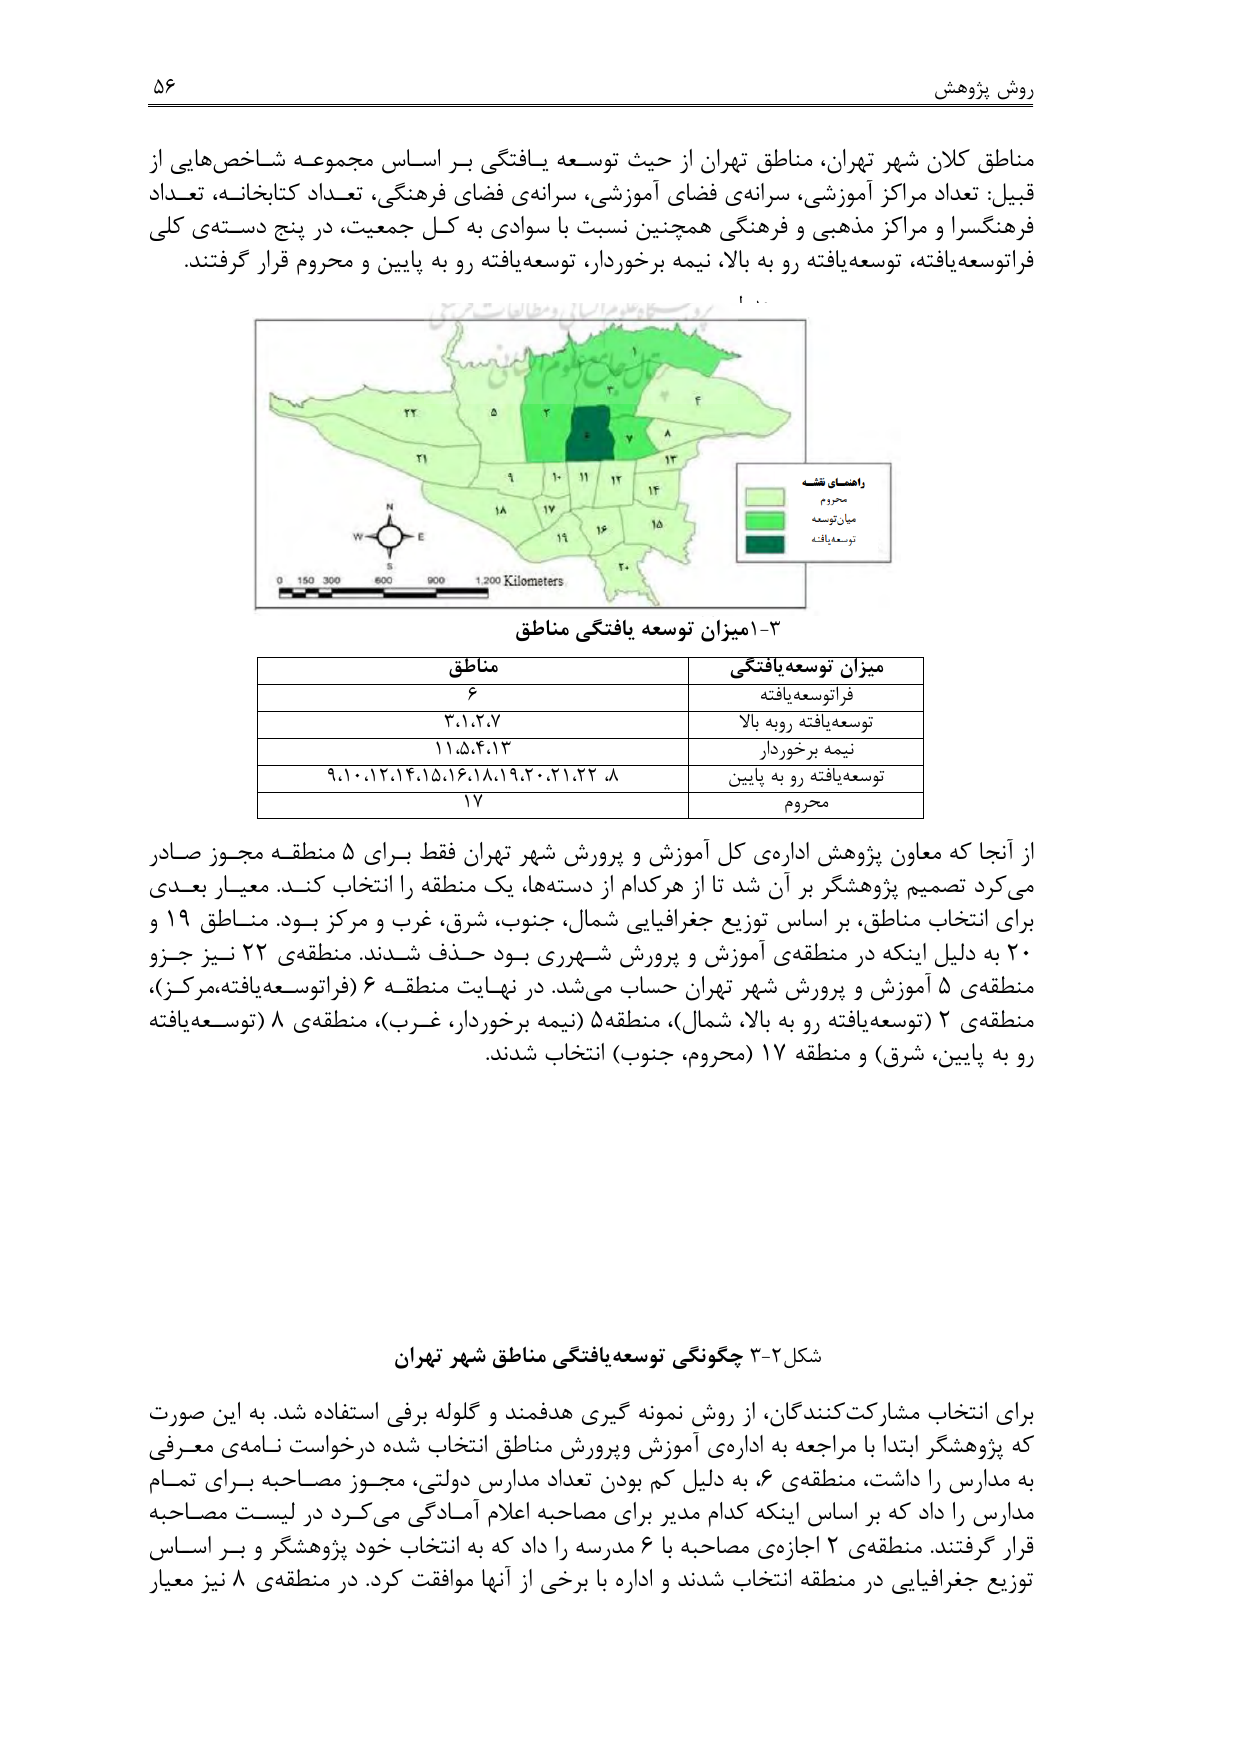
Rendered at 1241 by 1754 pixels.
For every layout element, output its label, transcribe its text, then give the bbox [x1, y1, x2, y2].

table_cell نیمه برخوردار [689, 739, 923, 765]
table_cell 3،1،2،7 [258, 712, 688, 738]
text از آنجا که معاون پژوهش اداره‌ی کل آموزش و پرورش شهر تهران فقط برای 5 منطقه مجوز صادر می‌کرد تصمیم پژوهشگر بر آن شد تا از هرکدام از دسته‌ها، یک منطقه را انتخاب کند. معیار بعدی برای انتخاب مناطق، بر اساس توزیع جغرافیایی شمال، جنوب، شرق، غرب و مرکز بود. مناطق 19 و 20 به دلیل اینکه در منطقه‌ی آموزش و پرورش شهرری بود حذف شدند. منطقه‌ی 22 نیز جزو منطقه‌ی 5 آموزش و پرورش شهر تهران حساب می‌شد. در نهایت منطقه 6 (فراتوسعه‌یافته،مرکز)، منطقه‌ی 2 (توسعه‌یافته رو به بالا، شمال)، منطقه‌5 (نیمه برخوردار، غرب)، منطقه‌ی 8 (توسعه‌یافته رو به پایین، شرق) و منطقه 17 (محروم، جنوب) انتخاب شدند. [148, 840, 1033, 1071]
text میزان توسعه یافتگی مناطق [148, 294, 738, 644]
table_cell 6 [258, 685, 688, 711]
table_cell محروم [689, 793, 923, 818]
table_cell 11،5،4،13 [258, 739, 688, 765]
table_cell 17 [258, 793, 688, 818]
text چگونگی توسعه‌یافتگی مناطق شهر تهران [148, 1346, 785, 1371]
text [148, 1400, 1033, 1597]
table_cell توسعه‌یافته روبه بالا [689, 712, 923, 738]
table_header مناطق [258, 658, 688, 684]
table_cell 8، 9،10،12،14،15،16،18،19،20،21،22 [258, 766, 688, 792]
table_cell فراتوسعه‌یافته [689, 685, 923, 711]
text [148, 148, 1033, 277]
table_cell توسعه‌یافته رو به پایین [689, 766, 923, 792]
picture [228, 303, 951, 616]
table_header میزان توسعه‌یافتگی [689, 658, 923, 684]
